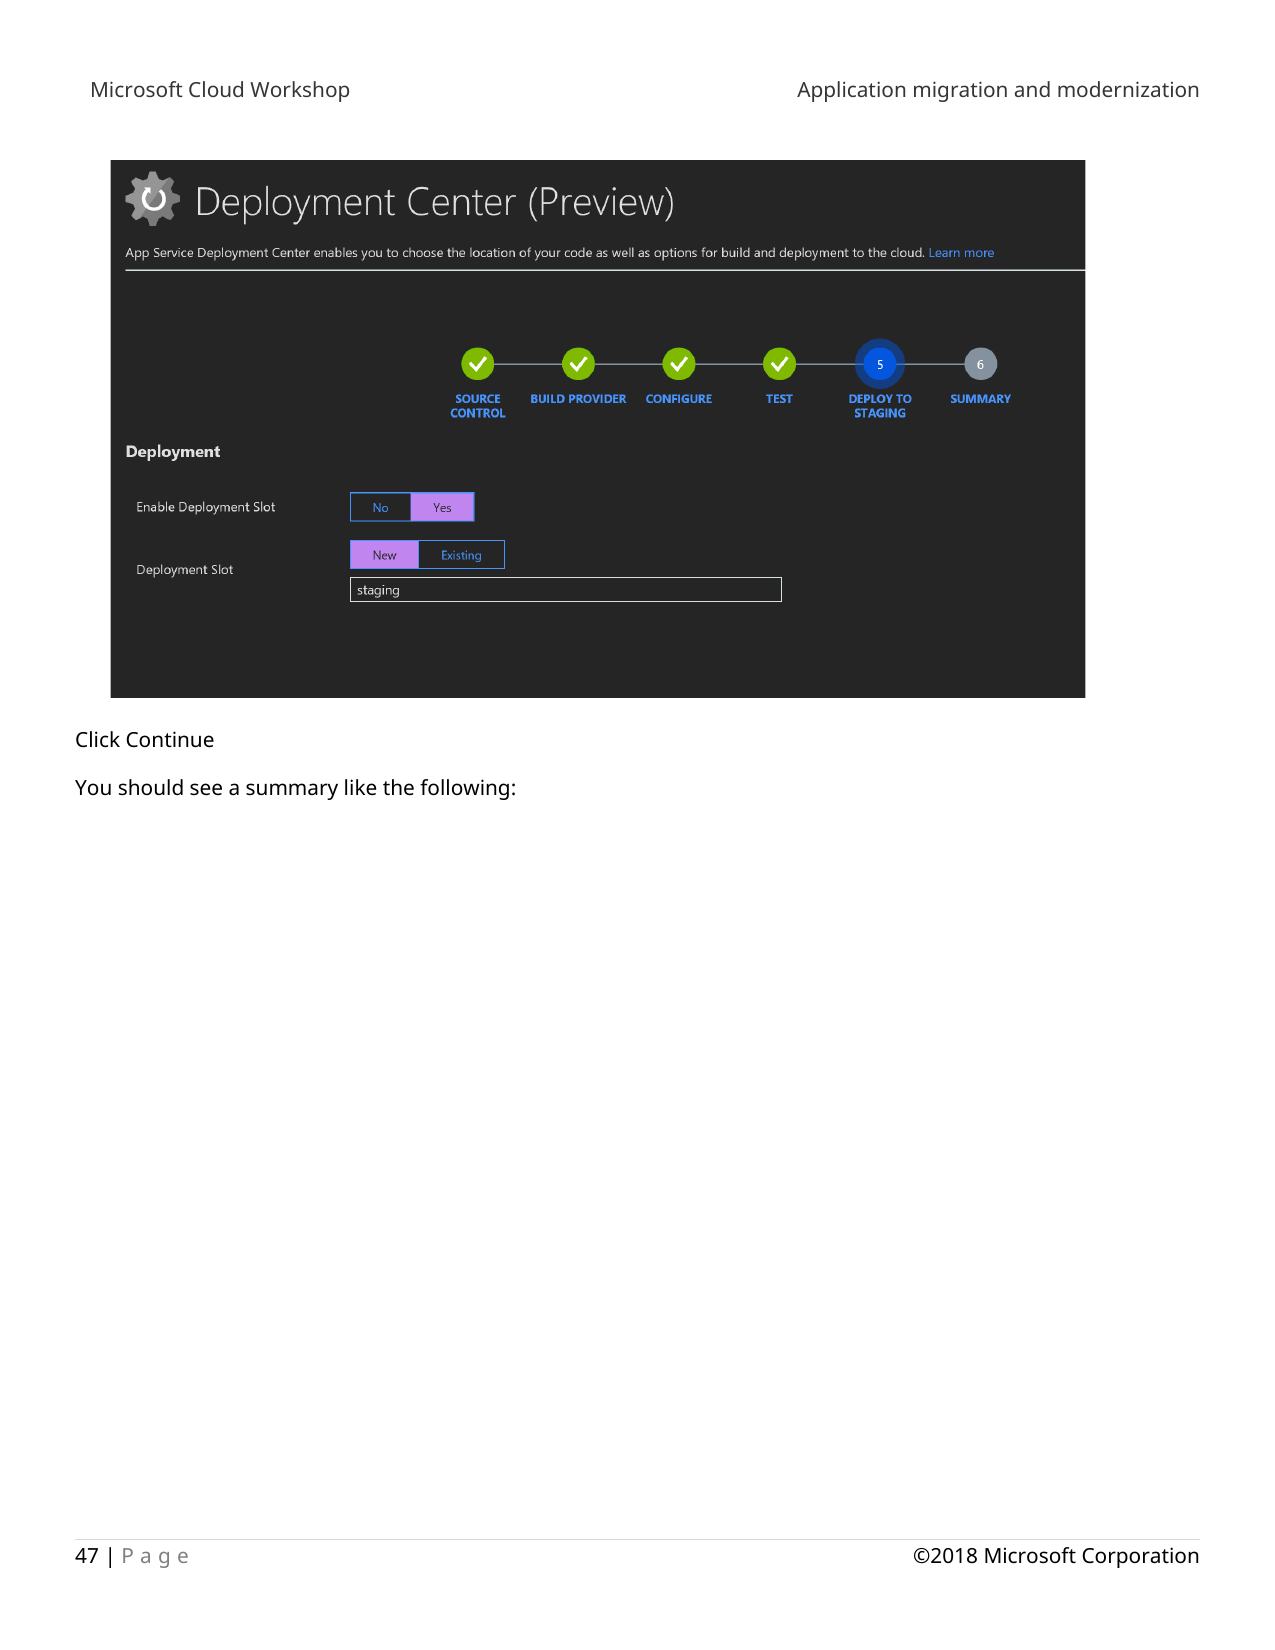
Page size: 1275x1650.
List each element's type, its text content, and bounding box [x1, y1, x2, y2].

text Click Continue [75, 726, 1200, 754]
picture [110, 160, 1086, 698]
text You should see a summary like the following: [75, 773, 1200, 801]
